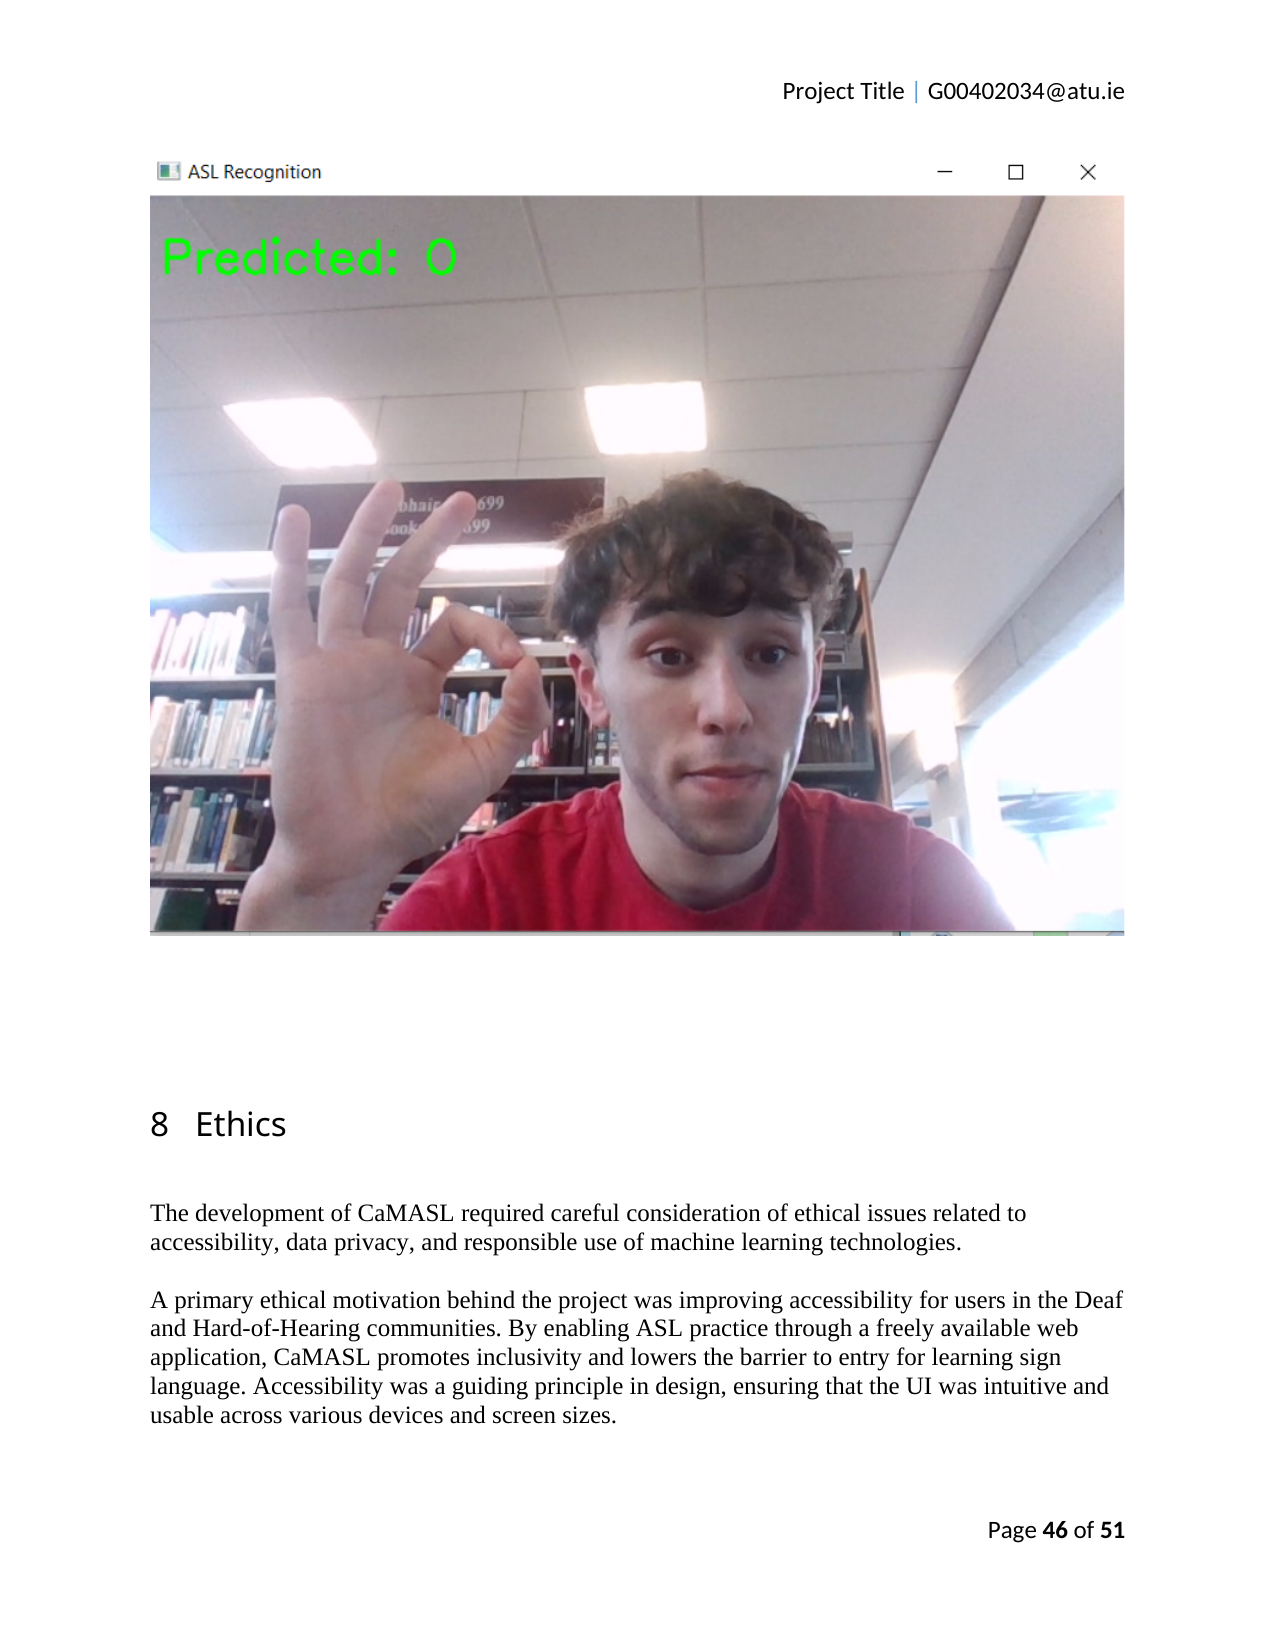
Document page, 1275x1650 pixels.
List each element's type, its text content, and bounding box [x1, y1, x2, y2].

text A primary ethical motivation behind the project was improving accessibility for users in the Deaf and Hard-of-Hearing communities. By enabling ASL practice through a freely available web application, CaMASL promotes inclusivity and lowers the barrier to entry for learning sign language. Accessibility was a guiding principle in design, ensuring that the UI was intuitive and usable across various devices and screen sizes. [150, 1285, 1125, 1428]
text The development of CaMASL required careful consideration of ethical issues related to accessibility, data privacy, and responsible use of machine learning technologies. [150, 1198, 1125, 1256]
subtitle Ethics [150, 1101, 1125, 1146]
picture [150, 150, 1125, 936]
